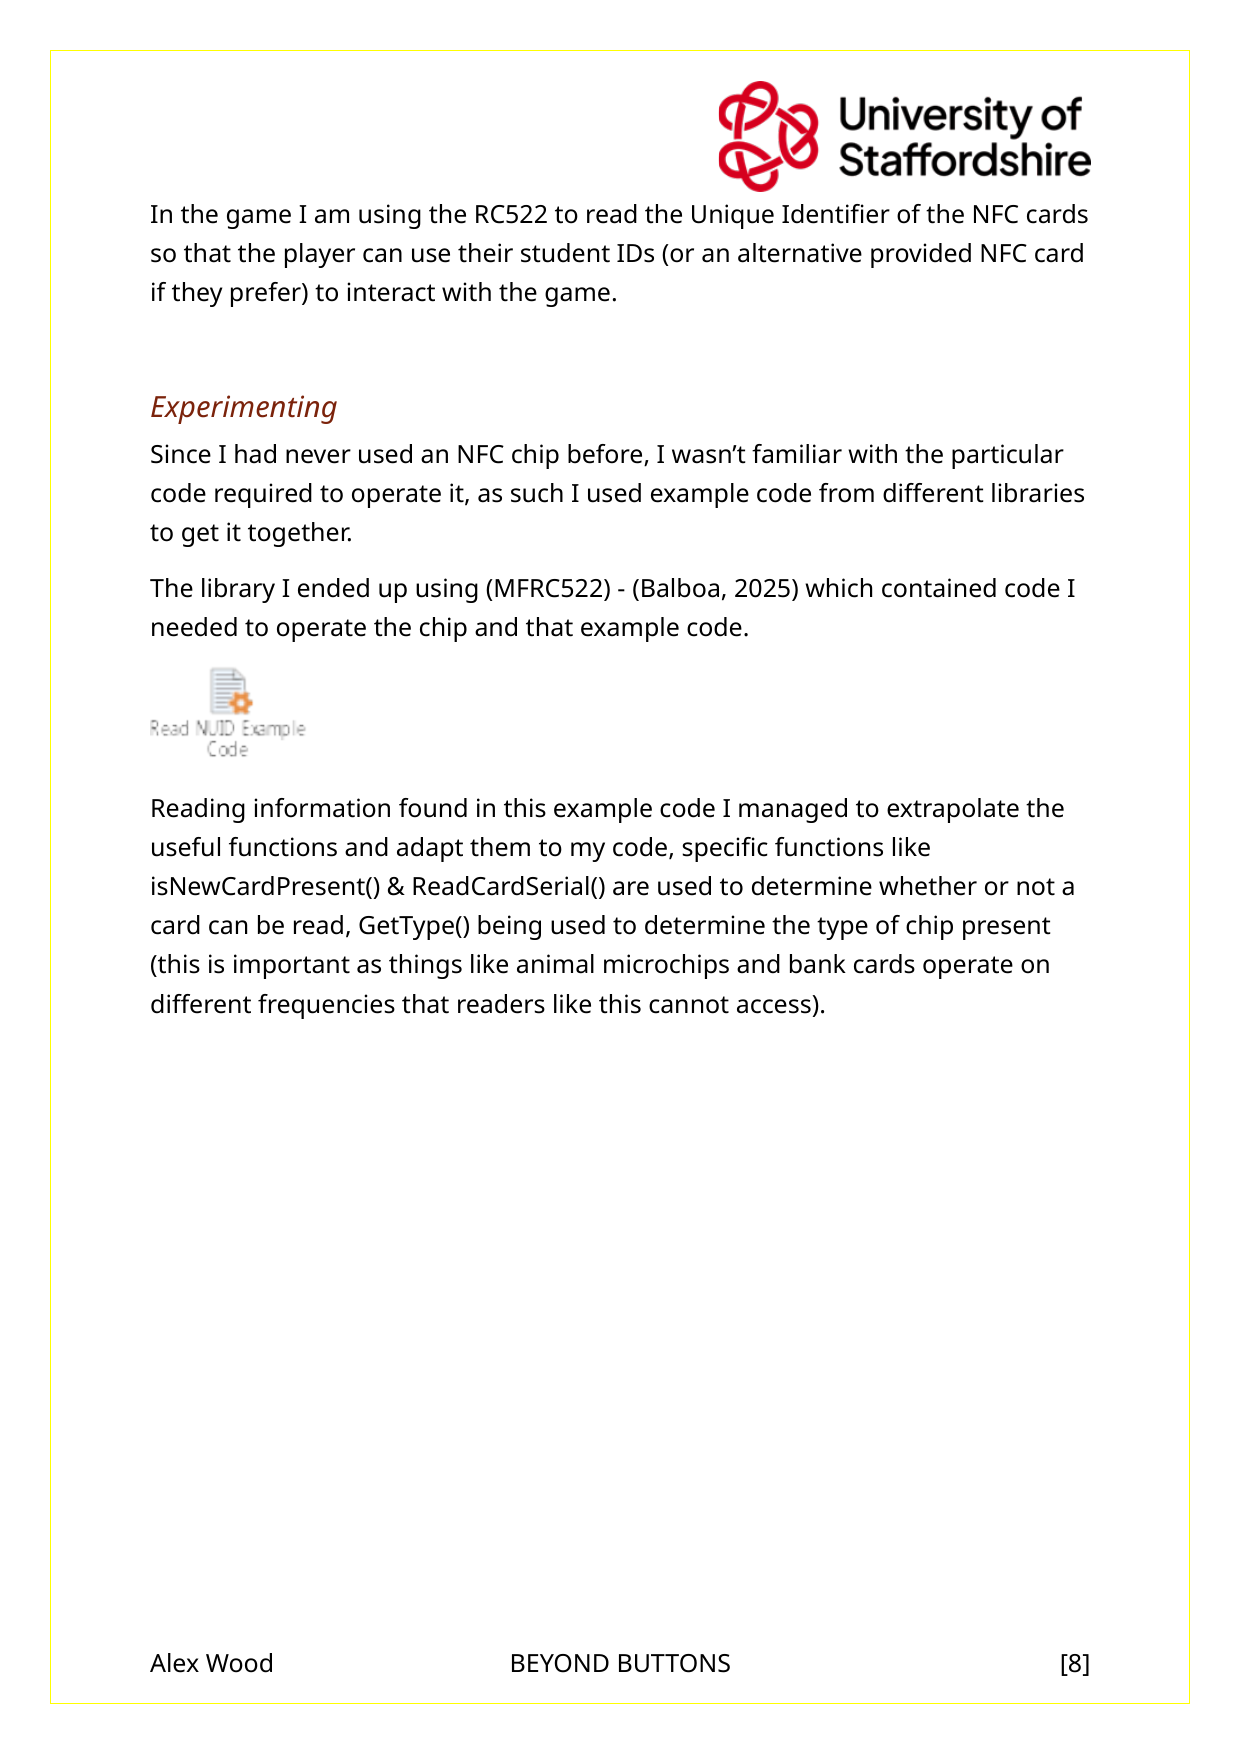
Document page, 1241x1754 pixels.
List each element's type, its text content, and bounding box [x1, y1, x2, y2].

picture [718, 81, 1091, 192]
subtitle Experimenting [150, 387, 1090, 426]
text Since I had never used an NFC chip before, I wasn’t familiar with the particular code required to operate it, as such I used example code from different libraries to get it together. [150, 436, 1090, 549]
text Reading information found in this example code I managed to extrapolate the useful functions and adapt them to my code, specific functions like isNewCardPresent() & ReadCardSerial() are used to determine whether or not a card can be read, GetType() being used to determine the type of chip present (this is important as things like animal microchips and bank cards operate on different frequencies that readers like this cannot access). [150, 790, 1090, 1020]
text The library I ended up using (MFRC522) - which contained code I needed to operate the chip and that example code. [150, 571, 1090, 644]
text In the game I am using the RC522 to read the Unique Identifier of the NFC cards so that the player can use their student IDs (or an alternative provided NFC card if they prefer) to interact with the game. [150, 150, 1090, 309]
